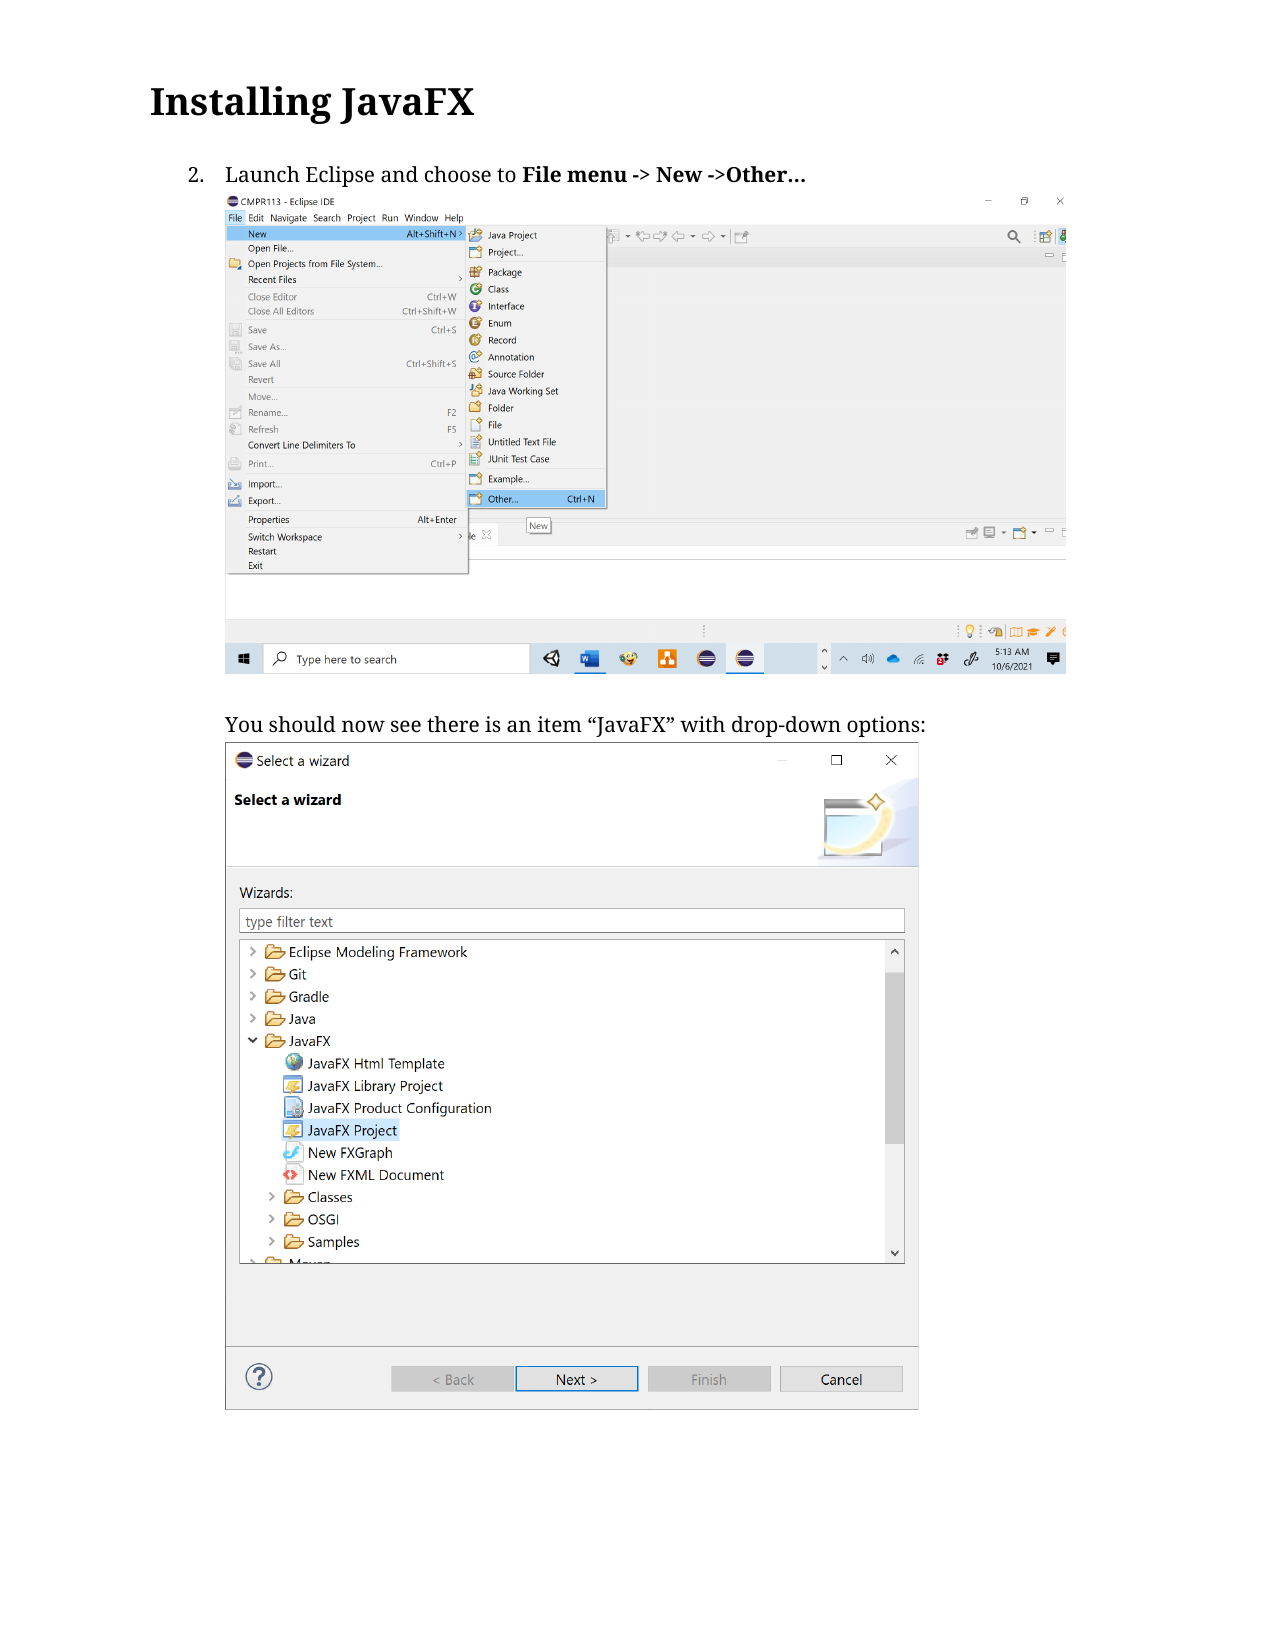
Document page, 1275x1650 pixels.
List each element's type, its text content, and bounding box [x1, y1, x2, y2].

picture [225, 193, 1066, 674]
list Launch Eclipse and choose to File menu -> New ->Other… [187, 160, 1125, 189]
list You should now see there is an item “JavaFX” with drop-down options: [225, 710, 1125, 739]
picture [225, 742, 919, 1410]
